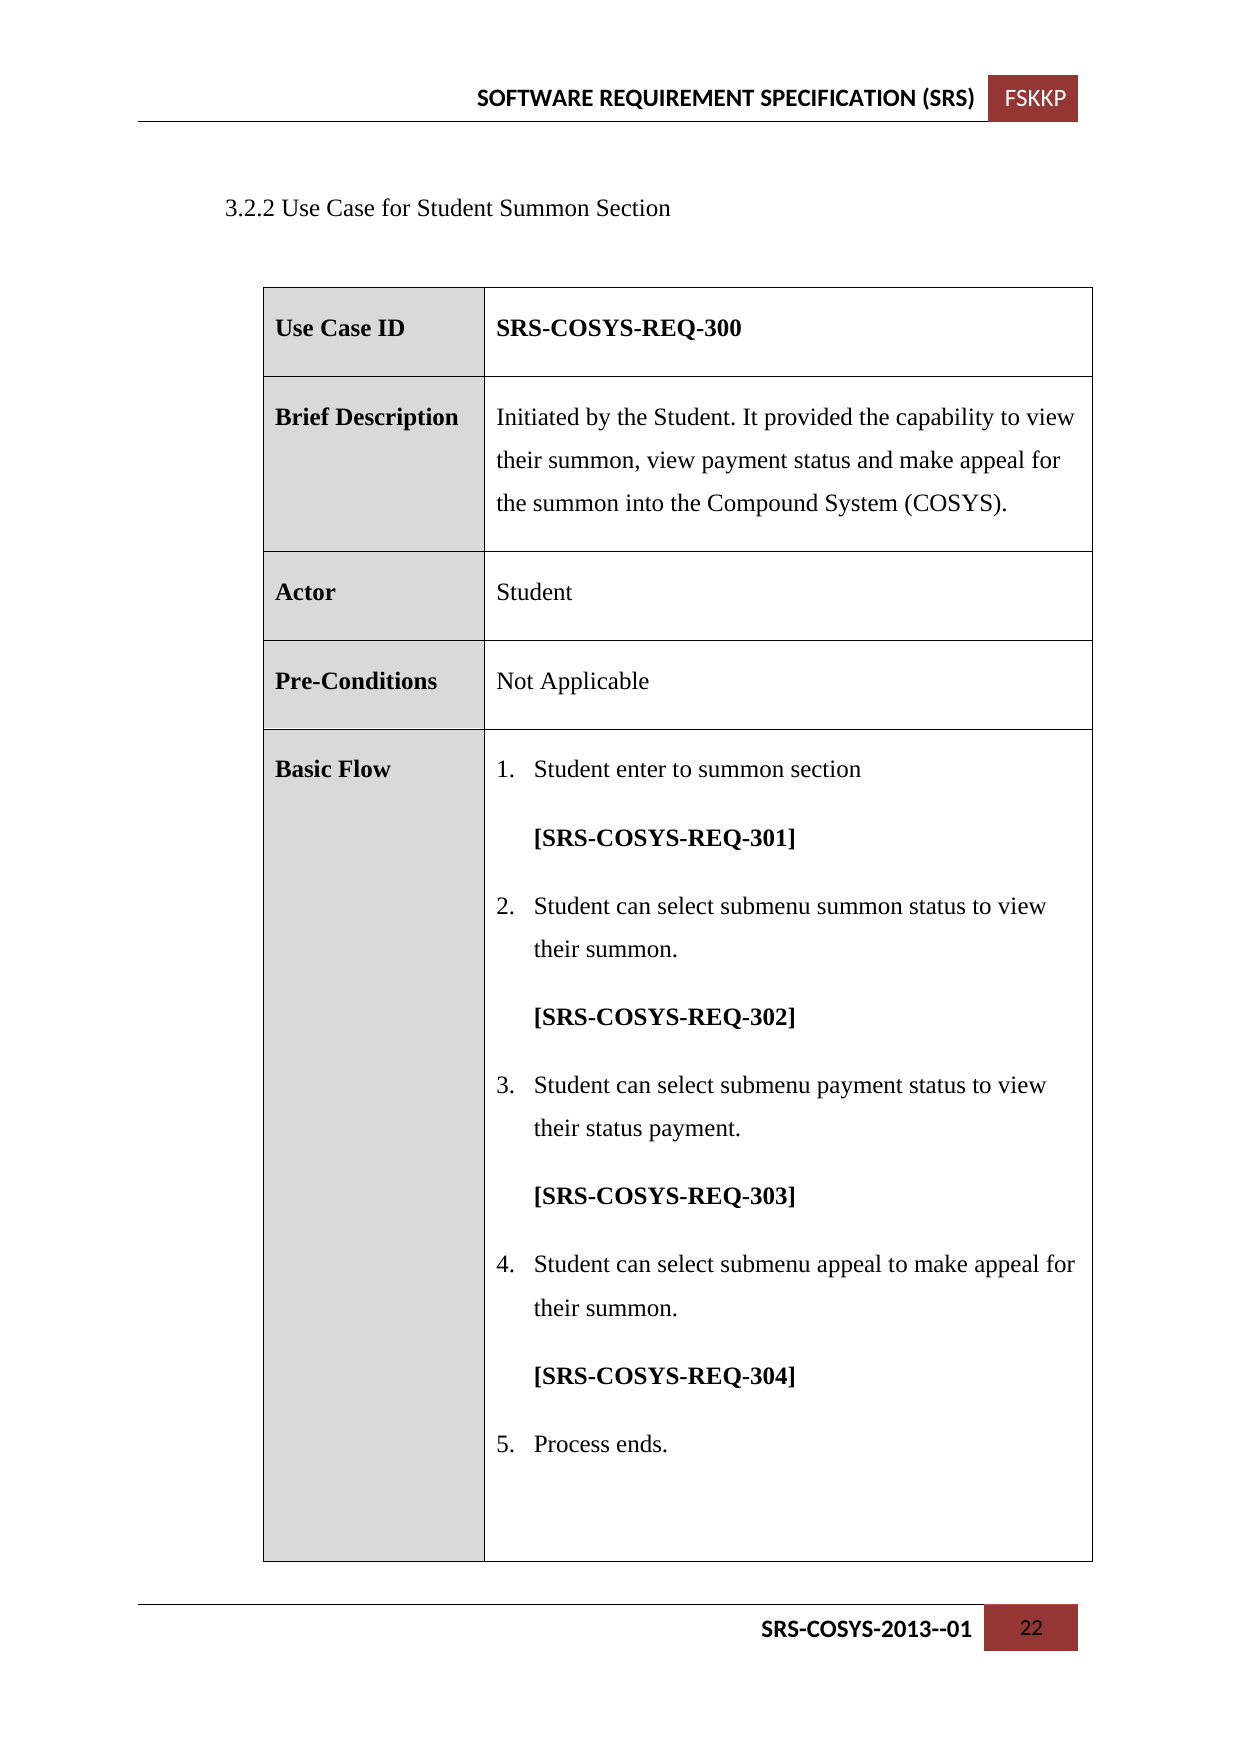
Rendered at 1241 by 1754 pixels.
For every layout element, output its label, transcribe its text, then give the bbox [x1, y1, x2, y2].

table_header Use Case ID [264, 288, 484, 376]
table_header SRS-COSYS-REQ-300 [485, 288, 1092, 376]
table_cell Brief Description [264, 377, 484, 551]
subtitle 3.2.2 Use Case for Student Summon Section [225, 193, 1090, 222]
table_cell Actor [264, 552, 484, 640]
table_cell Basic Flow [264, 730, 484, 1561]
table_cell Student enter to summon section [SRS-COSYS-REQ-301] Student can select submenu summon status to view their summon. [SRS-COSYS-REQ-302] Student can select submenu payment status to view their status payment. [SRS-COSYS-REQ-303] Student can select submenu appeal to make appeal for their summon. [SRS-COSYS-REQ-304] Process ends. [485, 730, 1092, 1561]
table_cell Not Applicable [485, 641, 1092, 728]
table_cell Student [485, 552, 1092, 640]
table_cell Initiated by the Student. It provided the capability to view their summon, view payment status and make appeal for the summon into the Compound System (COSYS). [485, 377, 1092, 551]
table_cell Pre-Conditions [264, 641, 484, 728]
